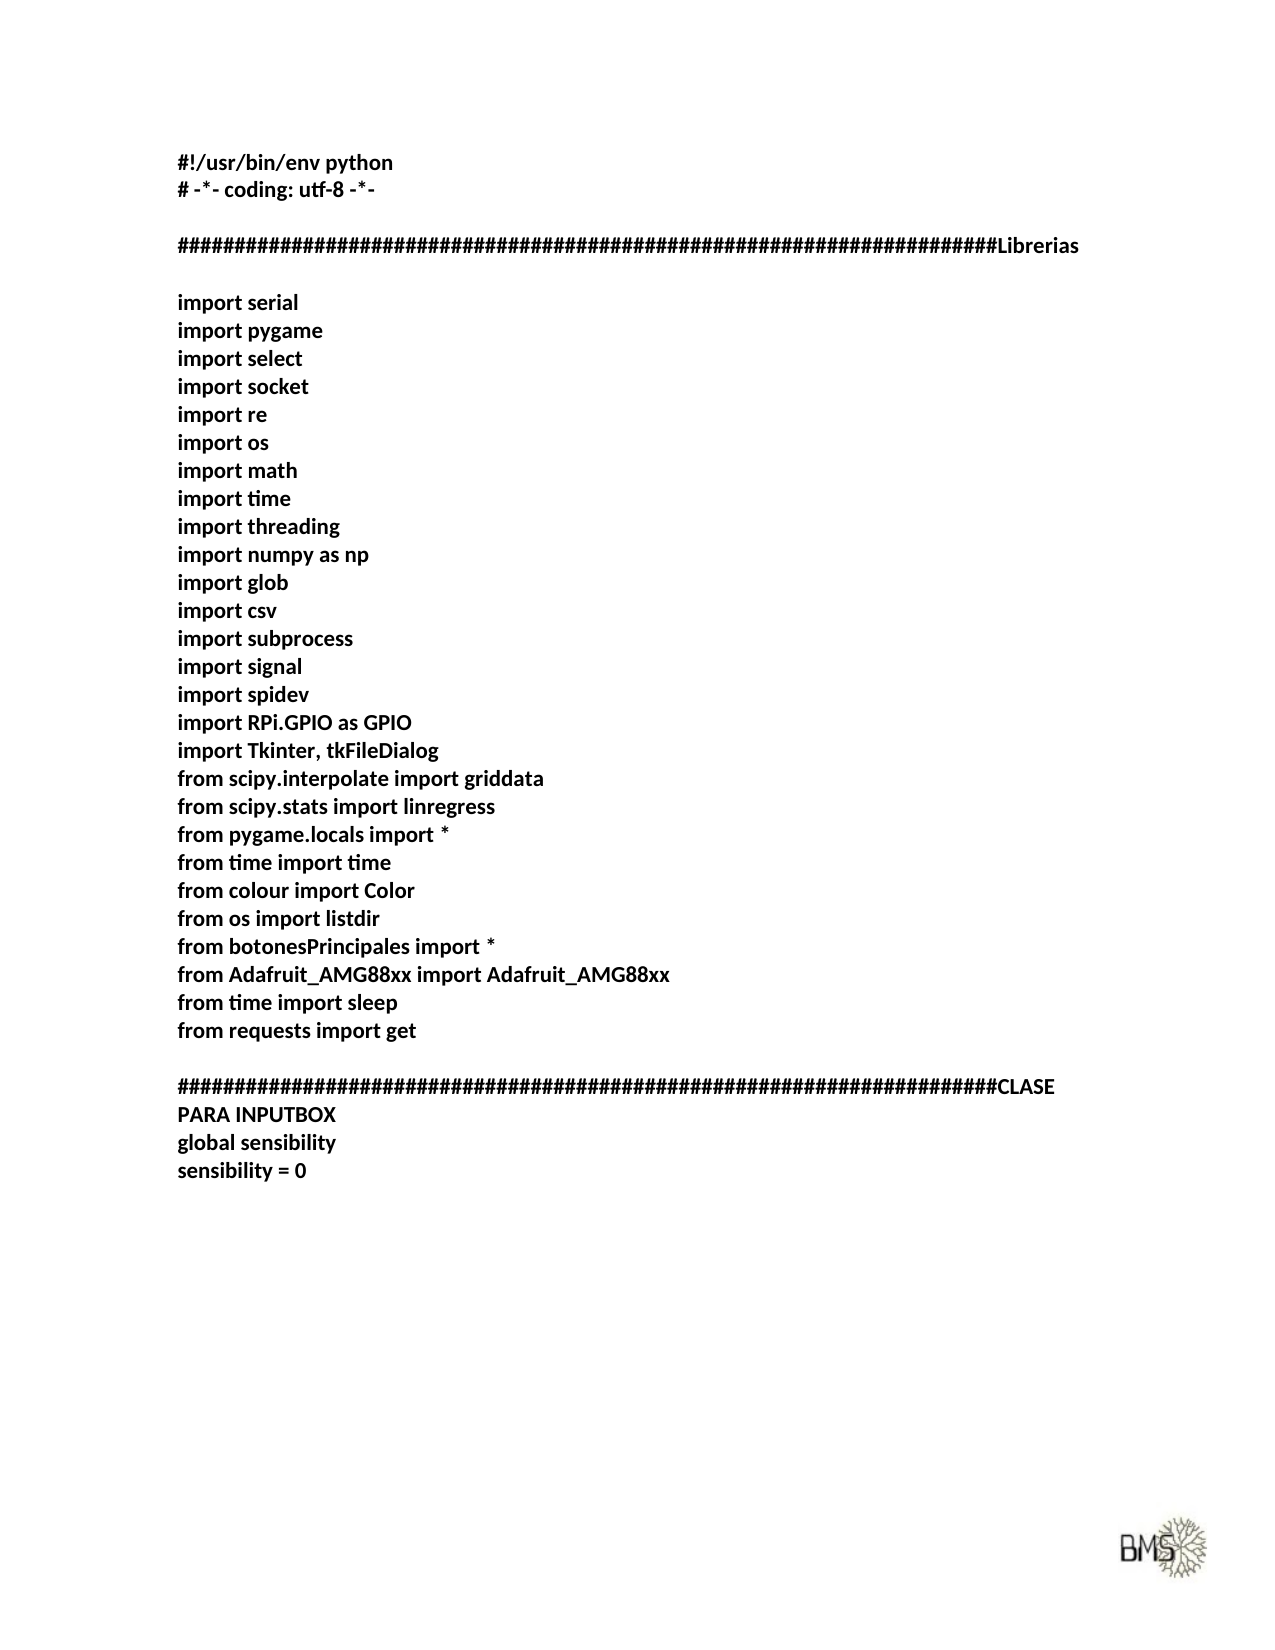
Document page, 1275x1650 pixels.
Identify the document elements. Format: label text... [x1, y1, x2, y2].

text import RPi.GPIO as GPIO [177, 708, 1098, 736]
text from scipy.stats import linregress [177, 792, 1098, 820]
text import serial [177, 288, 1098, 316]
text from requests import get [177, 1016, 1098, 1044]
text from pygame.locals import * [177, 820, 1098, 848]
text import os [177, 428, 1098, 456]
text ########################################################################Librerias [177, 232, 1098, 260]
text import Tkinter, tkFileDialog [177, 736, 1098, 764]
picture [1116, 1502, 1207, 1593]
text import socket [177, 372, 1098, 400]
text import threading [177, 512, 1098, 540]
text sensibility = 0 [177, 1156, 1098, 1184]
text import spidev [177, 680, 1098, 708]
text import numpy as np [177, 540, 1098, 568]
text from time import sleep [177, 988, 1098, 1016]
text import time [177, 484, 1098, 512]
text import math [177, 456, 1098, 484]
text import glob [177, 568, 1098, 596]
text import csv [177, 596, 1098, 624]
text from os import listdir [177, 904, 1098, 932]
text global sensibility [177, 1128, 1098, 1156]
text from scipy.interpolate import griddata [177, 764, 1098, 792]
text from colour import Color [177, 876, 1098, 904]
text from time import time [177, 848, 1098, 876]
text import pygame [177, 316, 1098, 344]
text import select [177, 344, 1098, 372]
text import subprocess [177, 624, 1098, 652]
text import re [177, 400, 1098, 428]
text #!/usr/bin/env python [177, 148, 1098, 176]
text ########################################################################CLASE PARA INPUTBOX [177, 1072, 1098, 1128]
text # -*- coding: utf-8 -*- [177, 176, 1098, 204]
text from botonesPrincipales import * [177, 932, 1098, 960]
text from Adafruit_AMG88xx import Adafruit_AMG88xx [177, 960, 1098, 988]
text import signal [177, 652, 1098, 680]
